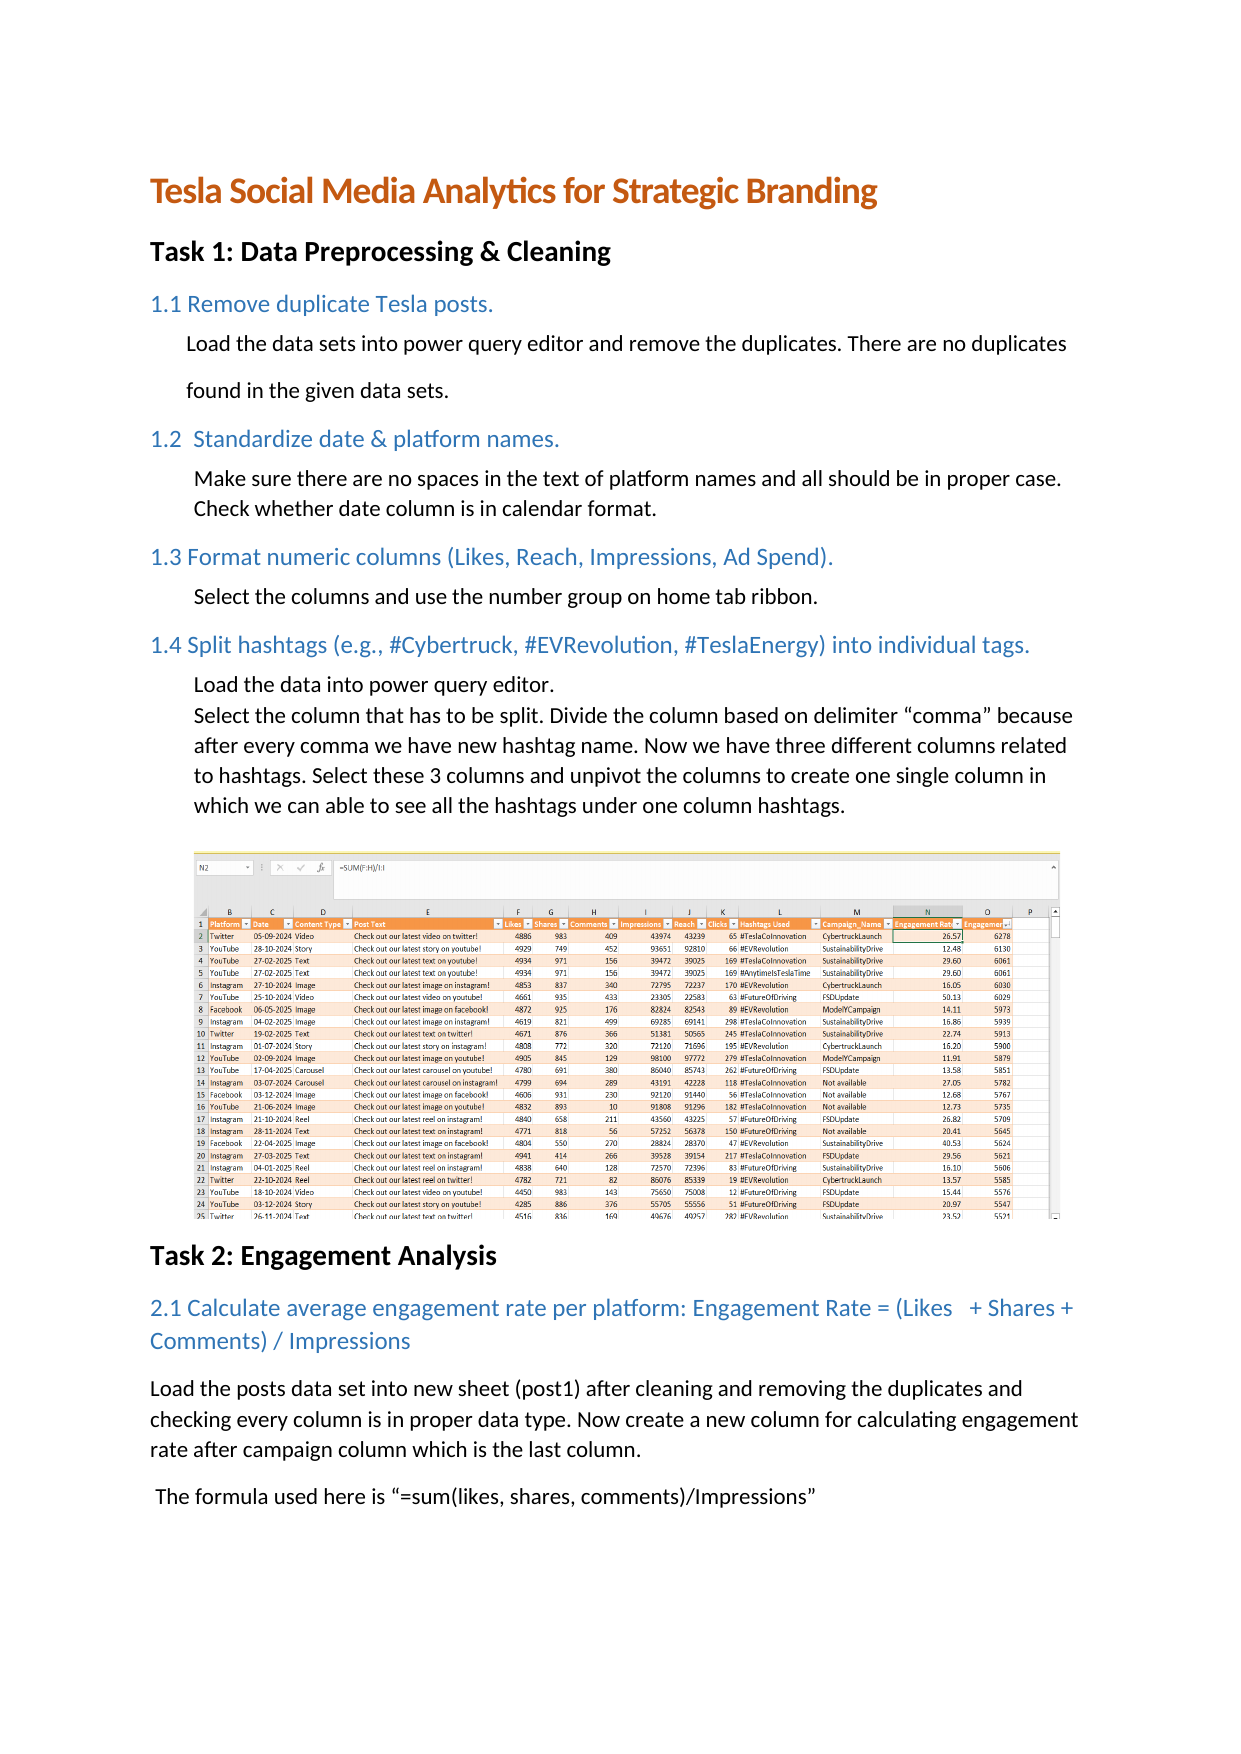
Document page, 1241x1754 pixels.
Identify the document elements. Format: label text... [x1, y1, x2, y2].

text Load the data sets into power query editor and remove the duplicates. There are no duplicates [150, 329, 1090, 357]
subtitle 1.3 Format numeric columns (Likes, Reach, Impressions, Ad Spend). [150, 541, 1090, 572]
text The formula used here is “=sum(likes, shares, comments)/Impressions” [150, 1482, 1090, 1510]
subtitle 1.4 Split hashtags (e.g., #Cybertruck, #EVRevolution, #TeslaEnergy) into individual tags. [150, 629, 1090, 660]
text Task 2: Engagement Analysis [150, 1237, 1090, 1273]
subtitle 1.1 Remove duplicate Tesla posts. [150, 288, 1090, 318]
subtitle Standardize date & platform names. [150, 423, 1090, 453]
text 2.1 Calculate average engagement rate per platform: Engagement Rate = (Likes + Shares + Comments) / Impressions [150, 1292, 1090, 1356]
text Load the posts data set into new sheet (post1) after cleaning and removing the duplicates and checking every column is in proper data type. Now create a new column for calculating engagement rate after campaign column which is the last column. [150, 1374, 1090, 1463]
text found in the given data sets. [150, 376, 1090, 404]
subtitle Tesla Social Media Analytics for Strategic Branding [150, 167, 1090, 212]
list Check whether date column is in calendar format. [194, 494, 1090, 522]
list Select the columns and use the number group on home tab ribbon. [194, 582, 1090, 611]
list Make sure there are no spaces in the text of platform names and all should be in proper case. [194, 464, 1090, 492]
list Load the data into power query editor. [194, 671, 1090, 699]
list Select the column that has to be split. Divide the column based on delimiter “comma” because after every comma we have new hashtag name. Now we have three different columns related to hashtags. Select these 3 columns and unpivot the columns to create one single column in which we can able to see all the hashtags under one column hashtags. [194, 701, 1090, 819]
picture [193, 851, 1060, 1219]
subtitle Task 1: Data Preprocessing & Cleaning [150, 233, 1090, 268]
